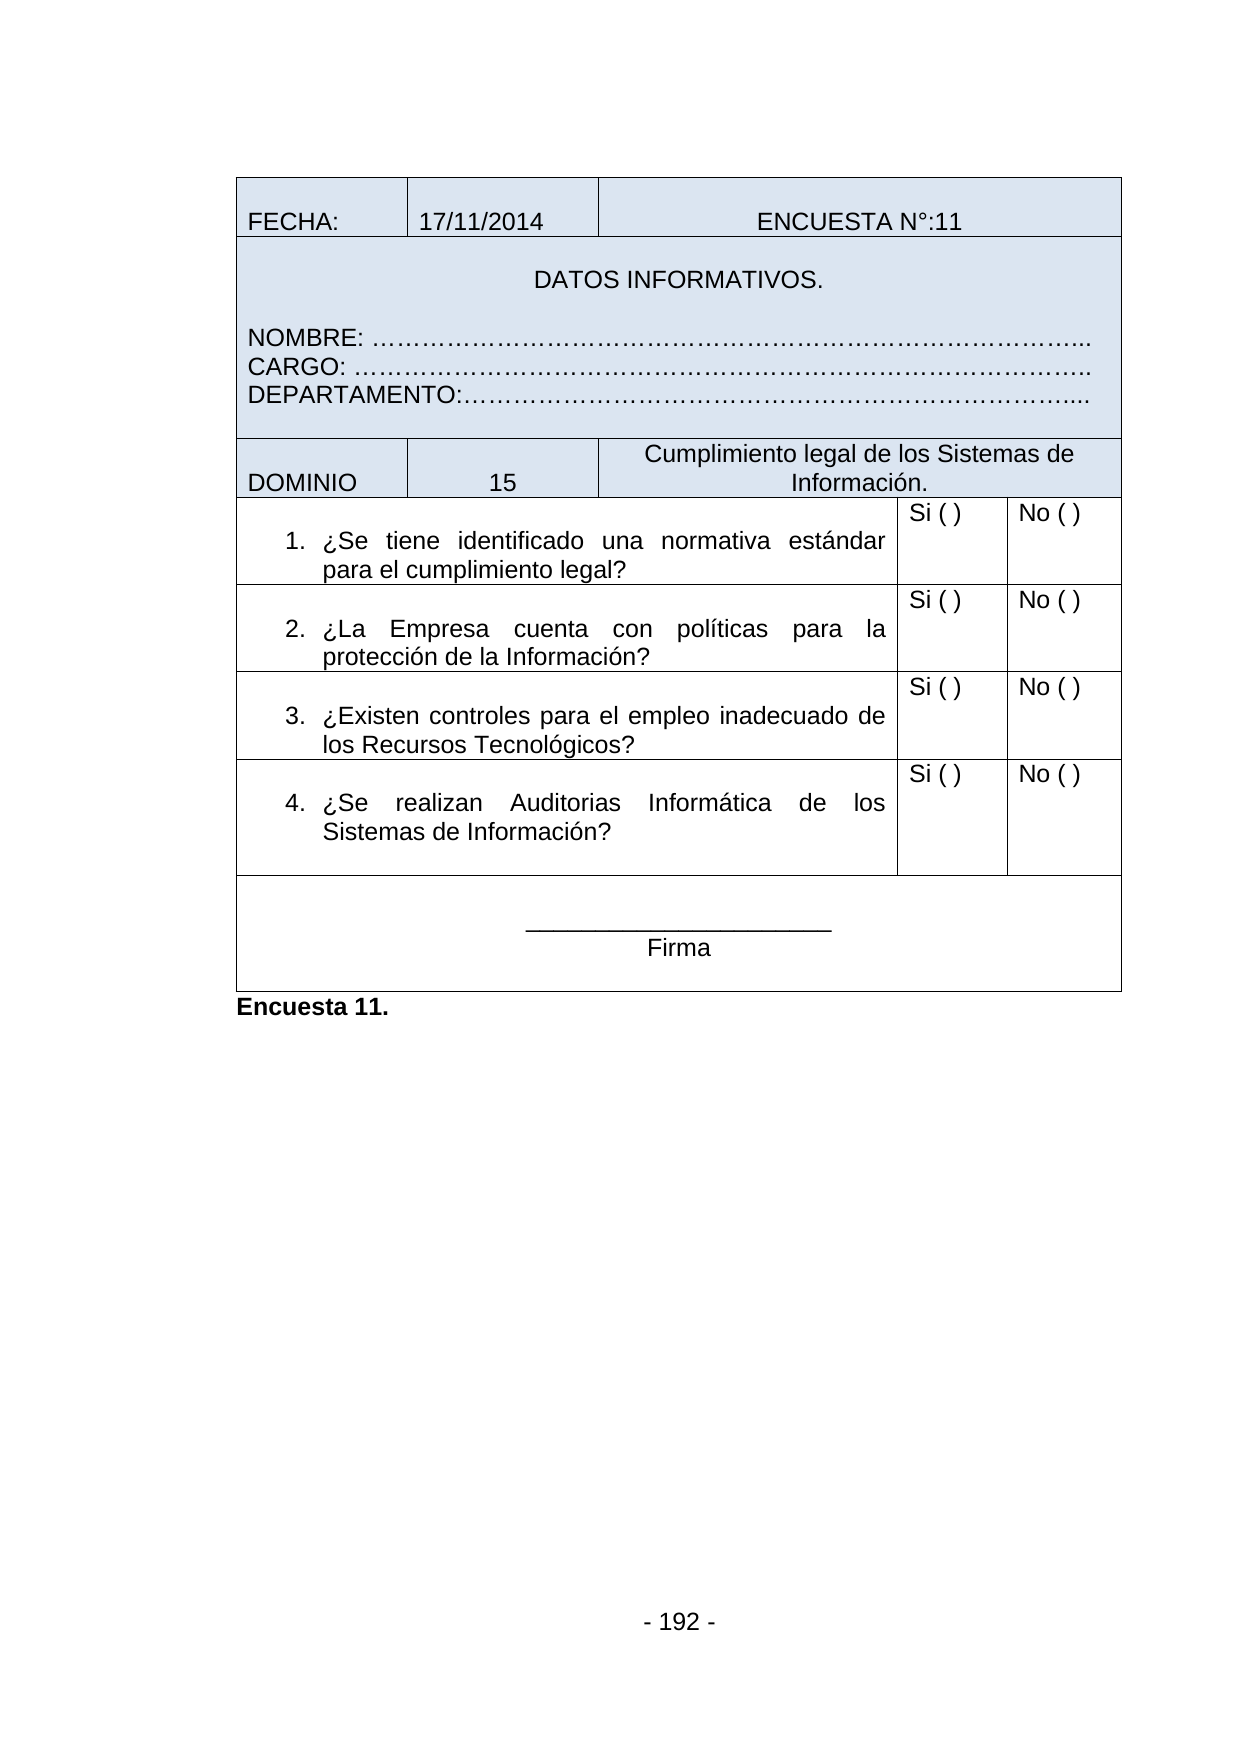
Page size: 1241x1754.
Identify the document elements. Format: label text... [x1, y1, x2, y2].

table_cell No ( ) [1008, 760, 1121, 874]
table_cell ¿Existen controles para el empleo inadecuado de los Recursos Tecnológicos? [237, 672, 897, 758]
table_cell DOMINIO [237, 439, 407, 497]
table_cell DATOS INFORMATIVOS. NOMBRE: …………………………………………………………………………... CARGO: …………………………………………………………………………….. DEPARTAMENTO:……………………………………………………………….... [237, 237, 1121, 438]
table_cell ¿Se tiene identificado una normativa estándar para el cumplimiento legal? [237, 498, 897, 584]
table_cell ¿La Empresa cuenta con políticas para la protección de la Información? [237, 585, 897, 671]
table_cell ______________________ Firma [237, 876, 1121, 991]
table_cell No ( ) [1008, 585, 1121, 671]
table_header FECHA: [237, 178, 407, 236]
table_cell Si ( ) [898, 498, 1007, 584]
table_cell No ( ) [1008, 498, 1121, 584]
table_cell Si ( ) [898, 760, 1007, 874]
table_cell Cumplimiento legal de los Sistemas de Información. [599, 439, 1121, 497]
table_cell No ( ) [1008, 672, 1121, 758]
table_cell ¿Se realizan Auditorias Informática de los Sistemas de Información? [237, 760, 897, 874]
table_cell 15 [408, 439, 598, 497]
table_cell Si ( ) [898, 672, 1007, 758]
table_header 17/11/2014 [408, 178, 598, 236]
table_header ENCUESTA N°:11 [599, 178, 1121, 236]
subtitle Encuesta 11. [236, 992, 1122, 1020]
table_cell Si ( ) [898, 585, 1007, 671]
